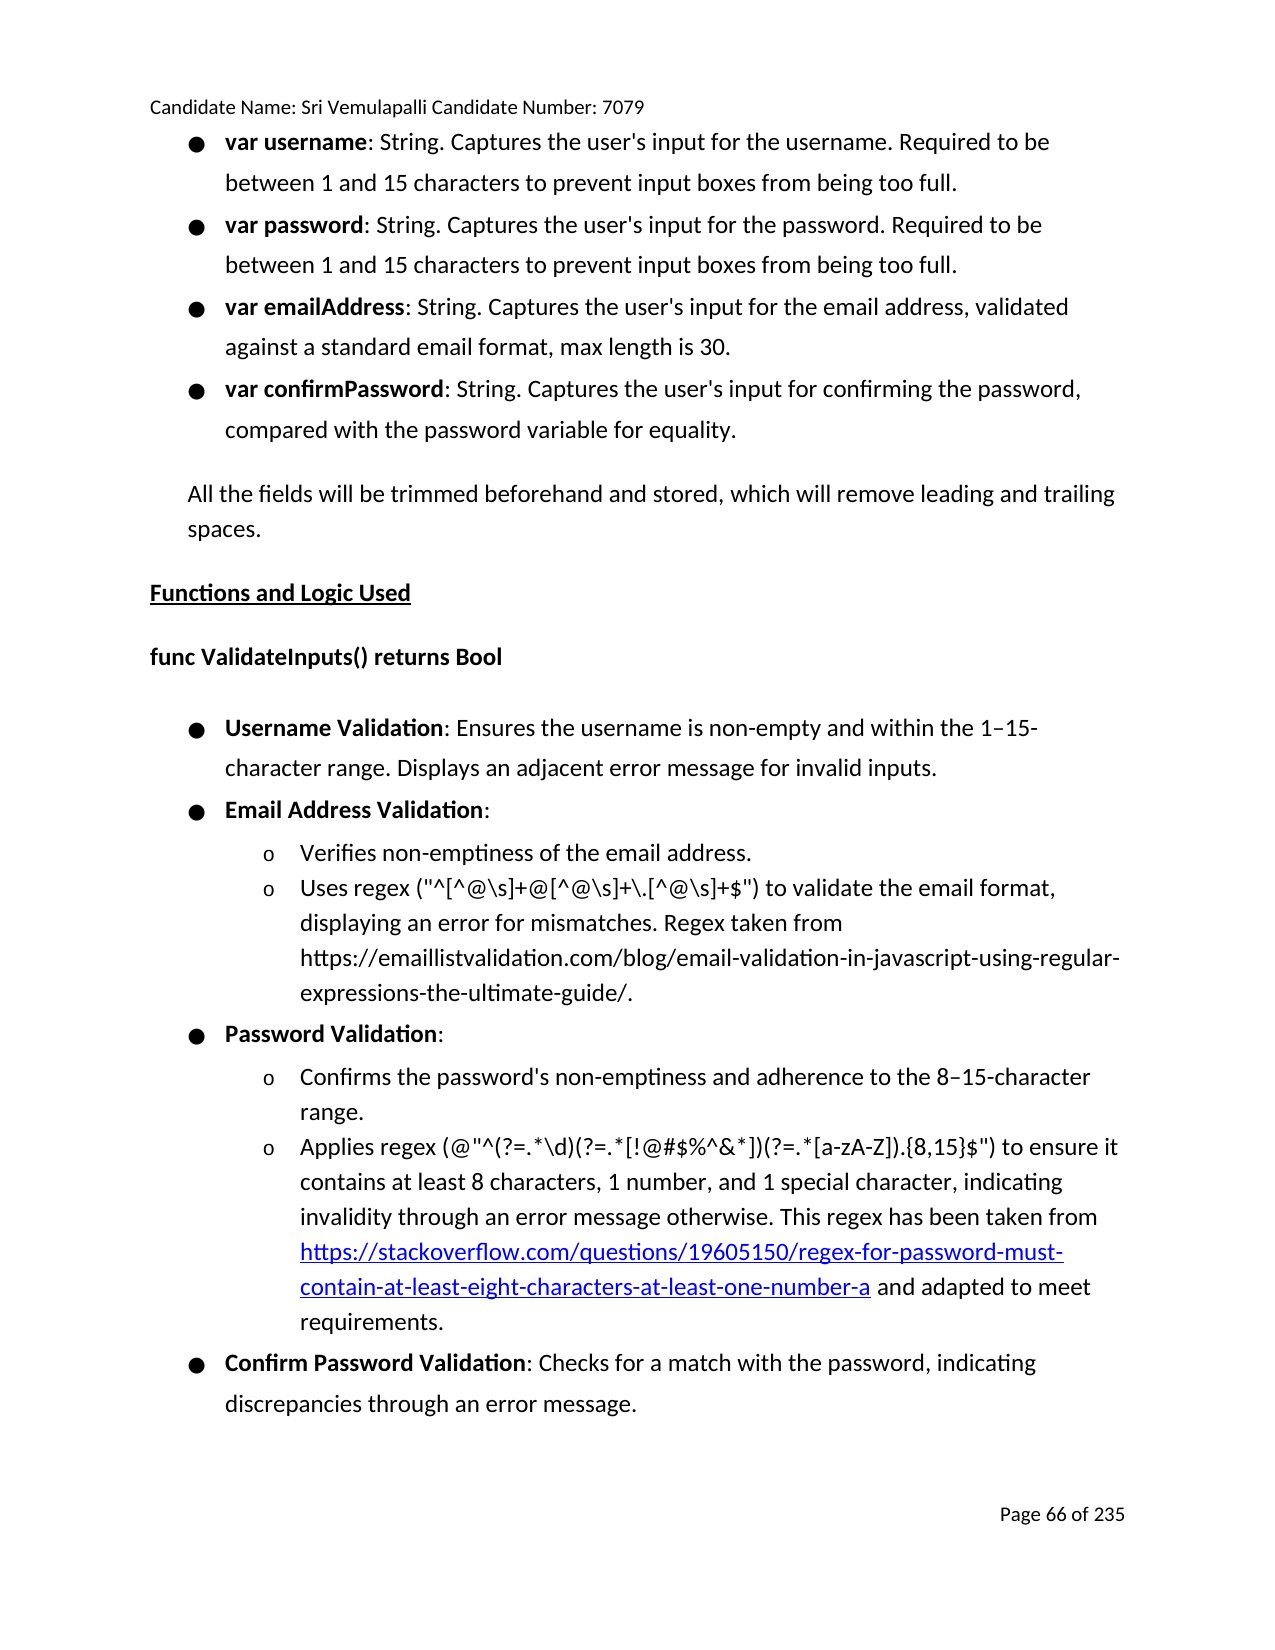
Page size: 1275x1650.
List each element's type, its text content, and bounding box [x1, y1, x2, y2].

list Verifies non-emptiness of the email address. [262, 837, 1125, 867]
list var username: String. Captures the user's input for the username. Required to be between 1 and 15 characters to prevent input boxes from being too full. [187, 120, 1125, 198]
list Applies regex (@"^(?=.*\d)(?=.*[!@#$%^&*])(?=.*[a-zA-Z]).{8,15}$") to ensure it contains at least 8 characters, 1 number, and 1 special character, indicating invalidity through an error message otherwise. This regex has been taken from https://stackoverflow.com/questions/19605150/regex-for-password-must-contain-at-least-eight-characters-at-least-one-number-a and adapted to meet requirements. [262, 1131, 1125, 1336]
text func ValidateInputs() returns Bool [150, 641, 1125, 672]
list var confirmPassword: String. Captures the user's input for confirming the password, compared with the password variable for equality. [187, 367, 1125, 444]
list var emailAddress: String. Captures the user's input for the email address, validated against a standard email format, max length is 30. [187, 284, 1125, 362]
list Confirms the password's non-emptiness and adherence to the 8–15-character range. [262, 1061, 1125, 1126]
list var password: String. Captures the user's input for the password. Required to be between 1 and 15 characters to prevent input boxes from being too full. [187, 202, 1125, 280]
list Password Validation: [187, 1012, 1125, 1054]
text Functions and Logic Used [150, 577, 1125, 608]
list Email Address Validation: [187, 788, 1125, 830]
list Uses regex ("^[^@\s]+@[^@\s]+\.[^@\s]+$") to validate the email format, displaying an error for mismatches. Regex taken from https://emaillistvalidation.com/blog/email-validation-in-javascript-using-regular-expressions-the-ultimate-guide/. [262, 872, 1125, 1007]
text All the fields will be trimmed beforehand and stored, which will remove leading and trailing spaces. [187, 478, 1125, 543]
list Username Validation: Ensures the username is non-empty and within the 1–15-character range. Displays an adjacent error message for invalid inputs. [187, 705, 1125, 783]
list Confirm Password Validation: Checks for a match with the password, indicating discrepancies through an error message. [187, 1341, 1125, 1418]
